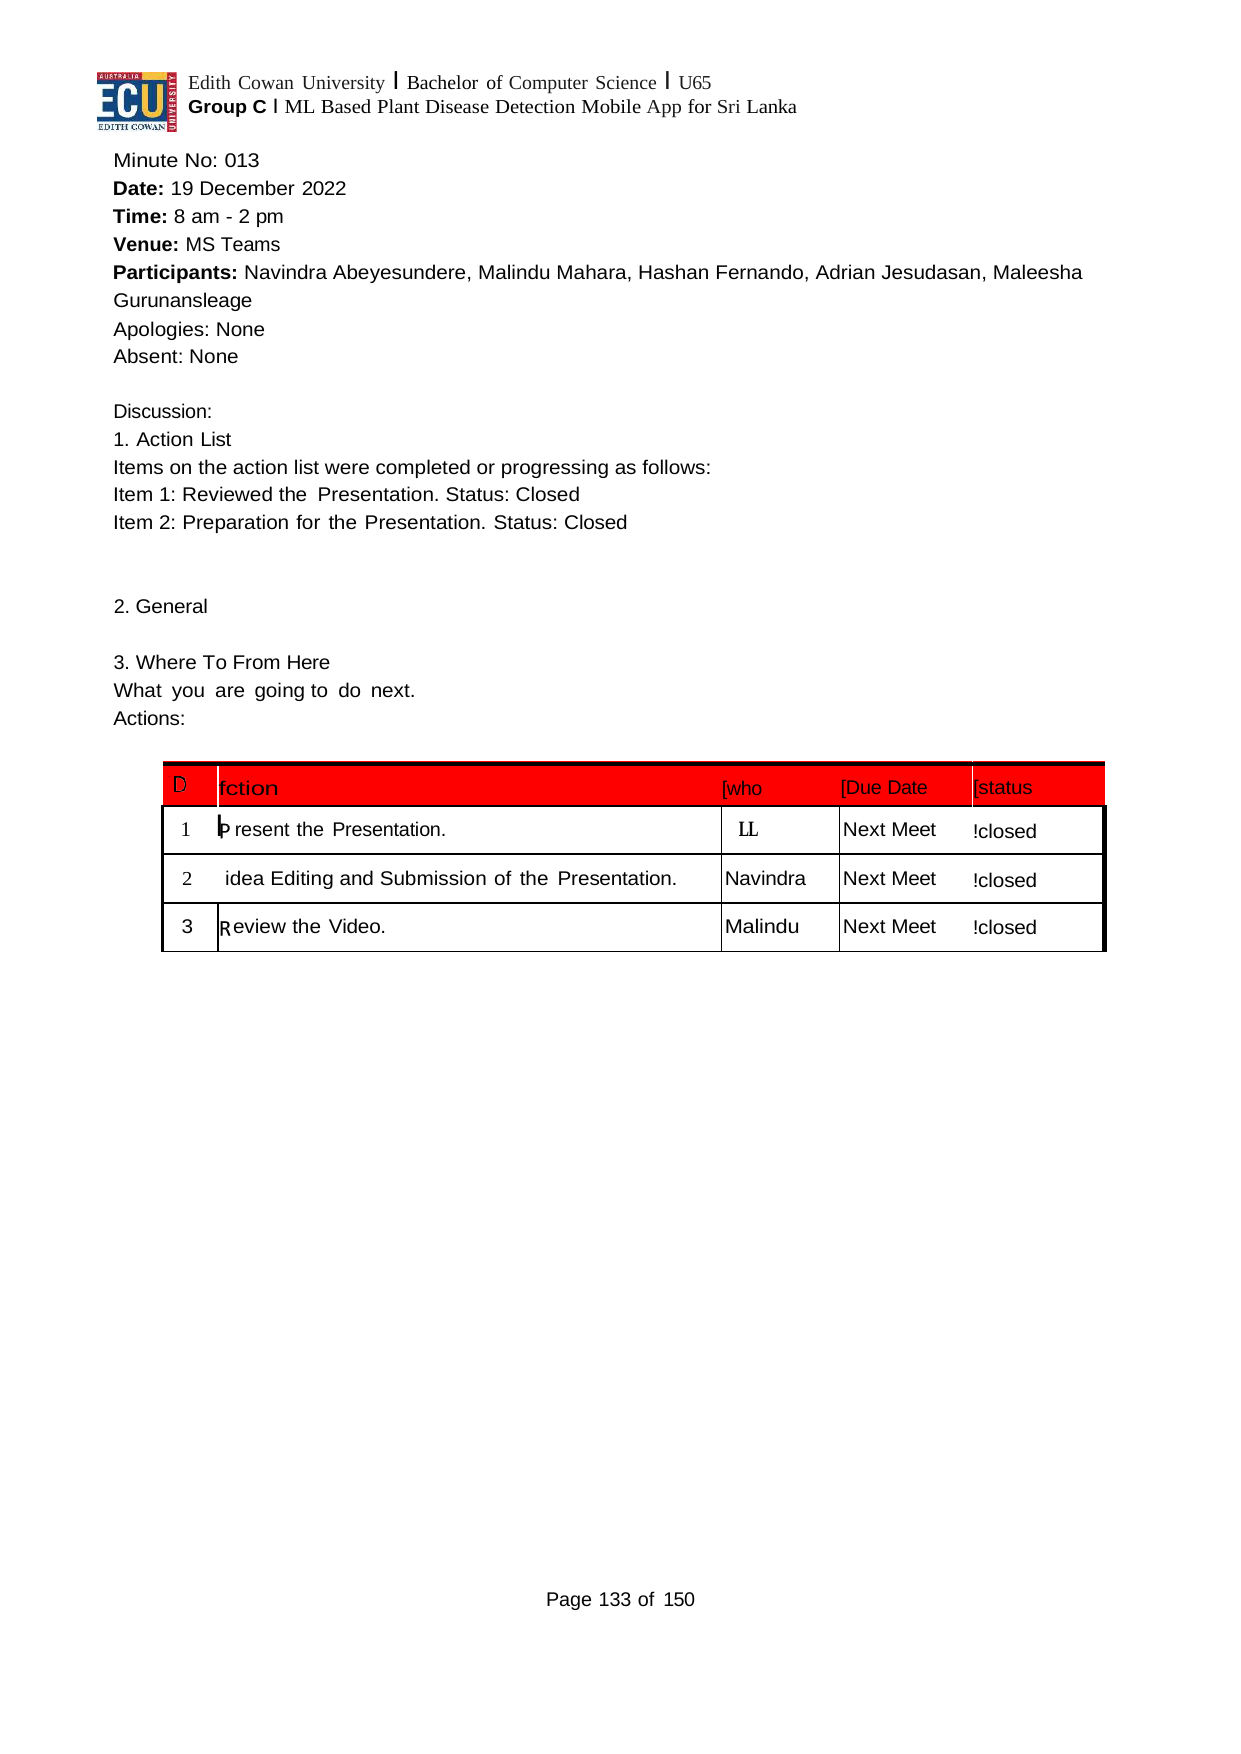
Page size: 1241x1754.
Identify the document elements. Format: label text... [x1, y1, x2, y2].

text Participants: Navindra Abeyesundere, Malindu Mahara, Hashan Fernando, Adrian Jesudasan, Maleesha Gurunansleage [113, 261, 1160, 312]
table_header [status [973, 766, 1105, 805]
table_cell 3 [164, 904, 217, 951]
table_cell 2 idea Editing and Submission of the Presentation. [164, 855, 721, 902]
picture [174, 776, 186, 792]
table_cell Next Meet !closed [840, 904, 1102, 951]
text Minute No: 013 [113, 149, 1217, 172]
text Apologies: None Absent: None [113, 317, 312, 368]
table_cell Next Meet !closed [840, 807, 1102, 853]
text Edith Cowan University I Bachelor of Computer Science I U65 [188, 66, 1217, 95]
list General [113, 595, 1217, 618]
text Items on the action list were completed or progressing as follows: Item 1: Reviewed the Presentation. Status: Closed [113, 456, 751, 506]
table_cell Malindu [722, 904, 839, 951]
picture [97, 72, 177, 132]
table_header [who [Due Date [721, 766, 972, 805]
text Group C I ML Based Plant Disease Detection Mobile App for Sri Lanka [188, 95, 1217, 119]
text Discussion: [113, 400, 1217, 422]
text What you are going to do next. Actions: [113, 679, 486, 729]
text Time: 8 am - 2 pm [113, 205, 1217, 227]
table_header fction [219, 766, 721, 805]
text Venue: MS Teams [113, 233, 1217, 256]
table_cell eview the Video. [219, 904, 721, 951]
text Date: 19 December 2022 [113, 177, 1217, 200]
table_cell Next Meet !closed [840, 855, 1102, 902]
list Action List [113, 428, 1217, 451]
list Where To From Here [113, 651, 1217, 674]
table_cell LL [722, 807, 839, 853]
text Item 2: Preparation for the Presentation. Status: Closed [113, 511, 1217, 534]
table_cell Navindra [722, 855, 839, 902]
table_cell 1 I resent the Presentation. [164, 807, 721, 853]
table_header [163, 766, 217, 805]
